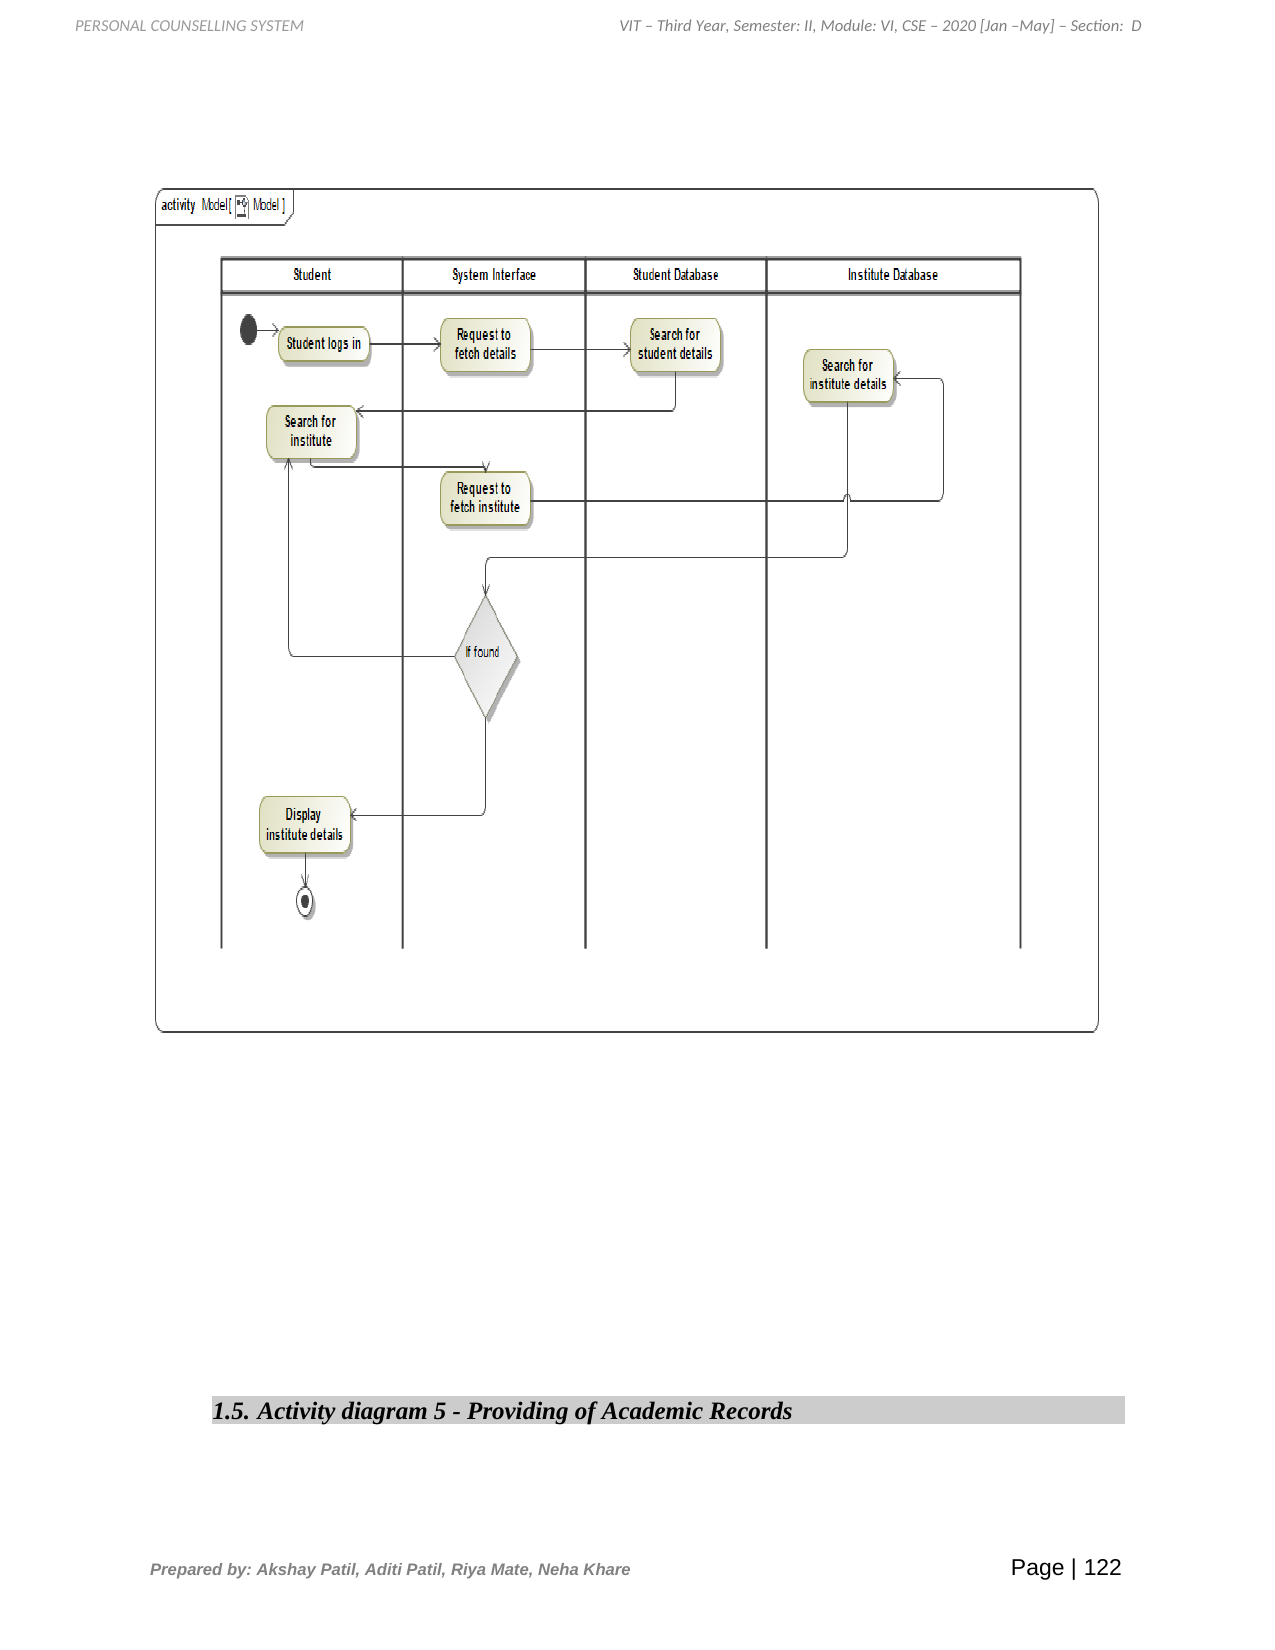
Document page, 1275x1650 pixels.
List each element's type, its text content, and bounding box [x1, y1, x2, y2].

subtitle Activity diagram 5 - Providing of Academic Records [212, 1396, 1125, 1424]
picture [150, 180, 1125, 1095]
